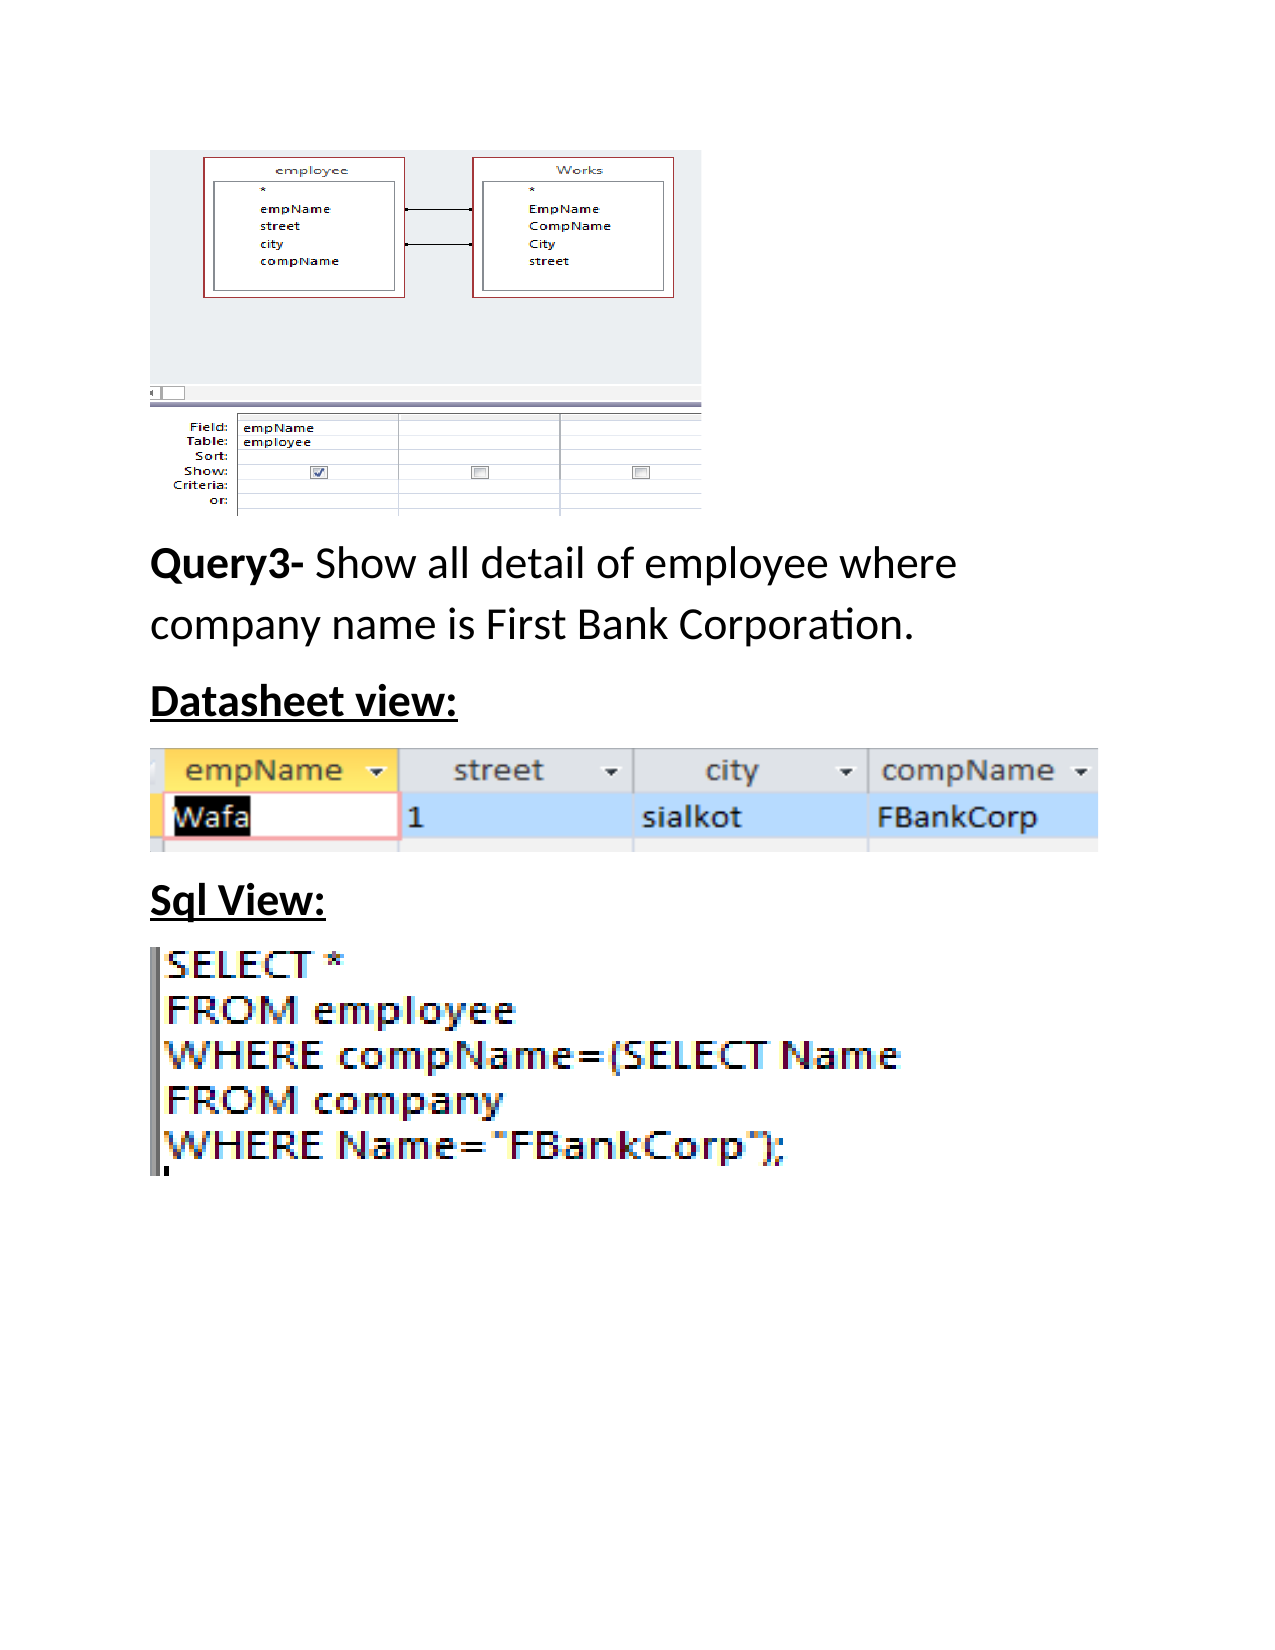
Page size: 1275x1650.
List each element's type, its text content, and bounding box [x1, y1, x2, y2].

picture [150, 947, 939, 1176]
text Datasheet view: [150, 672, 1125, 728]
picture [150, 748, 1099, 852]
text Sql View: [150, 871, 1125, 927]
text Query3- Show all detail of employee where company name is First Bank Corporation. [150, 534, 1125, 651]
picture [150, 150, 702, 516]
